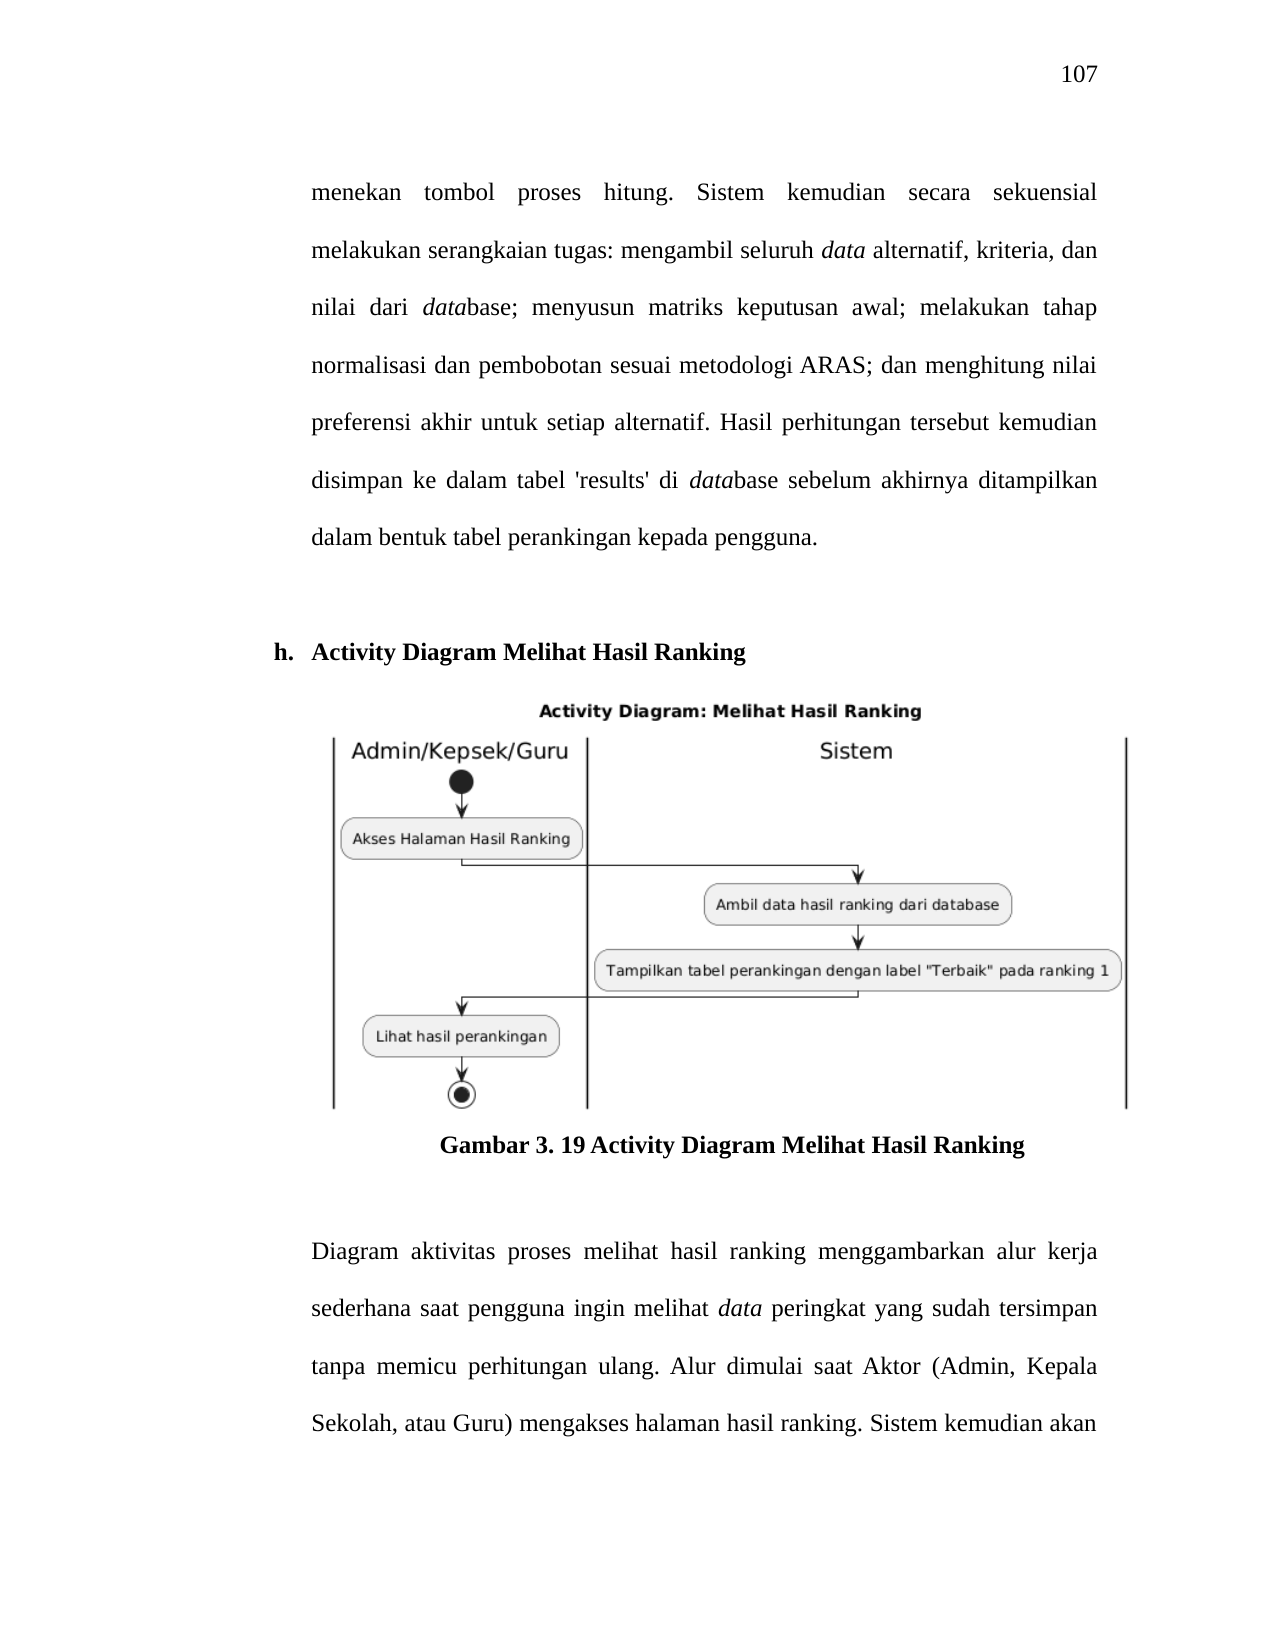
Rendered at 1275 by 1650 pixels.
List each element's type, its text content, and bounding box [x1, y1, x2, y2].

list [311, 1236, 1098, 1437]
picture [315, 677, 1149, 1121]
list Activity Diagram Melihat Hasil Ranking [274, 637, 1098, 666]
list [311, 177, 1098, 551]
